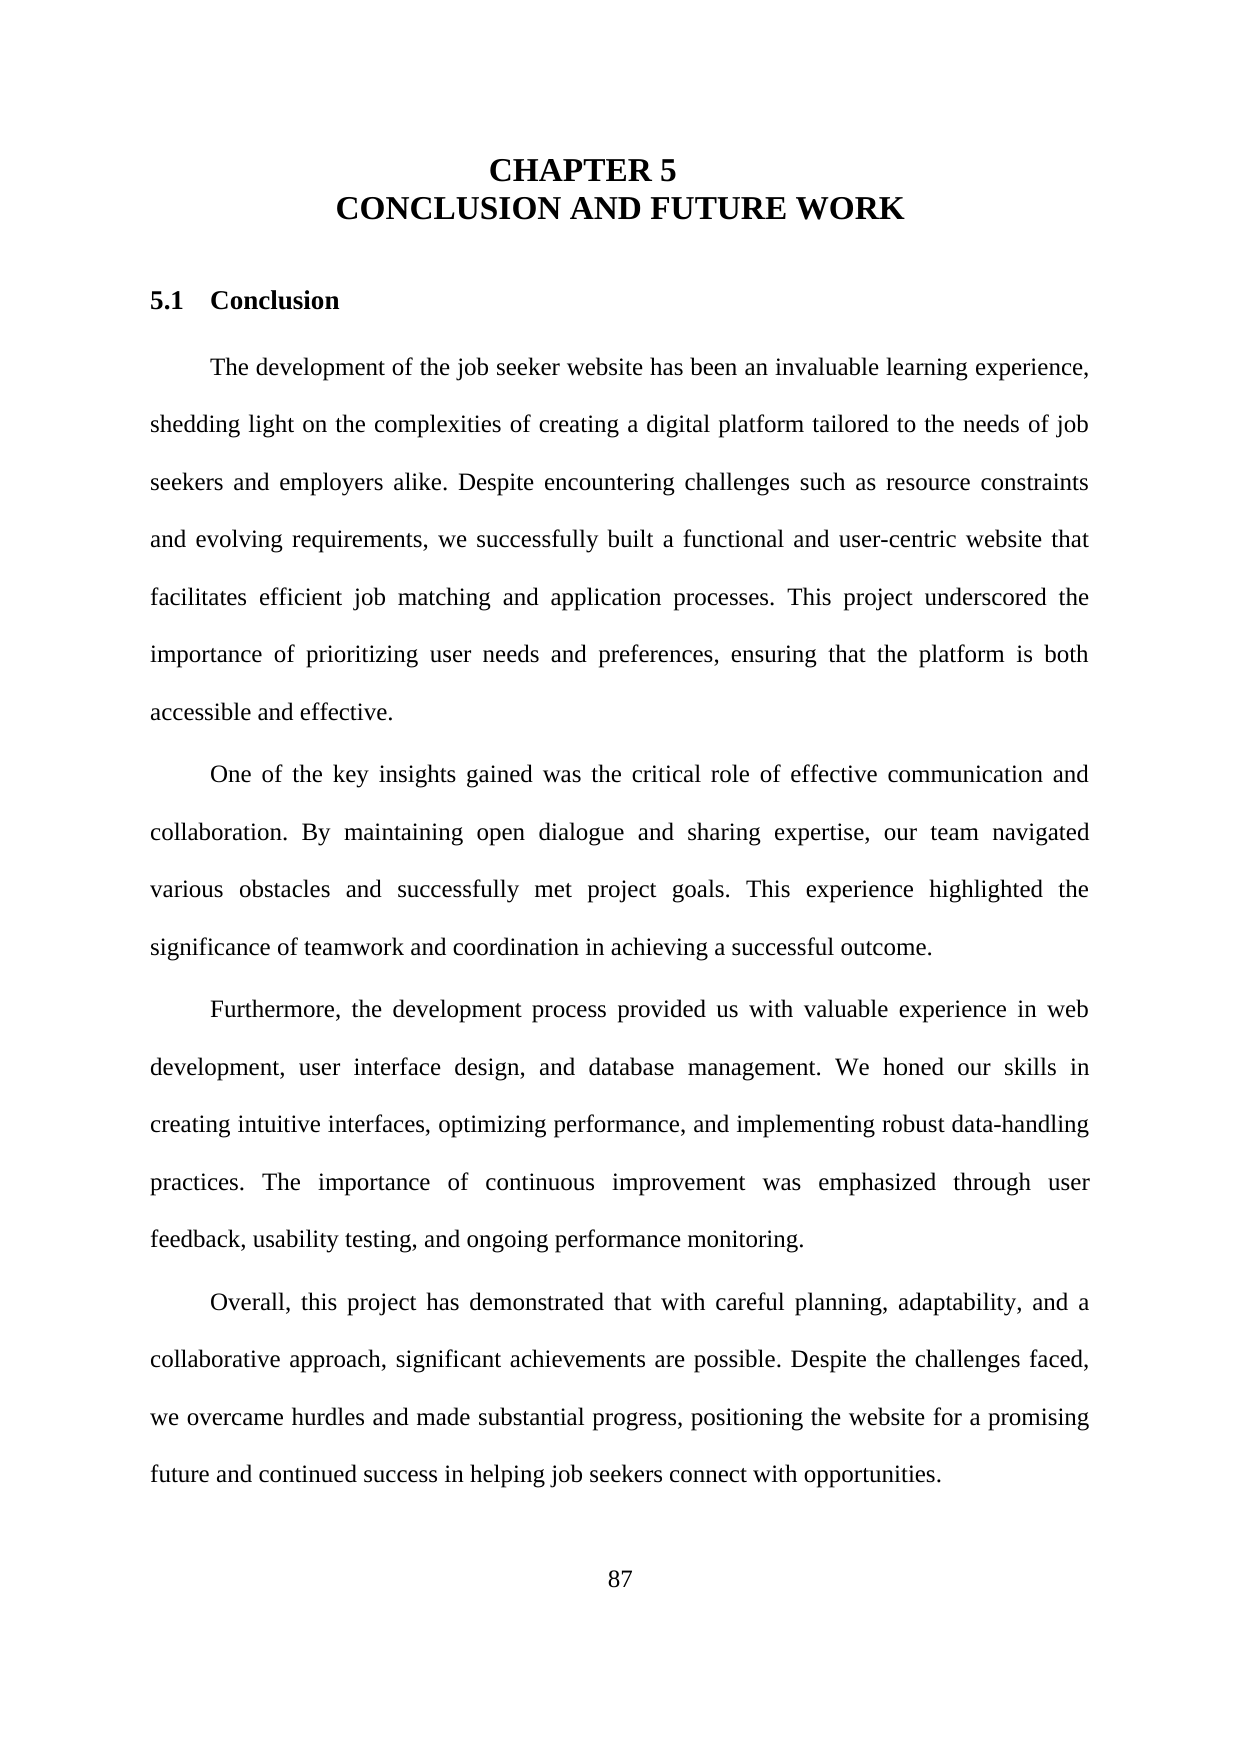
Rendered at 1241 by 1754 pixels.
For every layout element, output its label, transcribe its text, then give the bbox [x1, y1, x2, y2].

text The development of the job seeker website has been an invaluable learning experience, shedding light on the complexities of creating a digital platform tailored to the needs of job seekers and employers alike. Despite encountering challenges such as resource constraints and evolving requirements, we successfully built a functional and user-centric website that facilitates efficient job matching and application processes. This project underscored the importance of prioritizing user needs and preferences, ensuring that the platform is both accessible and effective. [150, 352, 1090, 725]
text Furthermore, the development process provided us with valuable experience in web development, user interface design, and database management. We honed our skills in creating intuitive interfaces, optimizing performance, and implementing robust data-handling practices. The importance of continuous improvement was emphasized through user feedback, usability testing, and ongoing performance monitoring. [150, 994, 1090, 1253]
text One of the key insights gained was the critical role of effective communication and collaboration. By maintaining open dialogue and sharing expertise, our team navigated various obstacles and successfully met project goals. This experience highlighted the significance of teamwork and coordination in achieving a successful outcome. [150, 759, 1090, 960]
subtitle Conclusion and Future Work [150, 150, 1090, 227]
text Overall, this project has demonstrated that with careful planning, adaptability, and a collaborative approach, significant achievements are possible. Despite the challenges faced, we overcame hurdles and made substantial progress, positioning the website for a promising future and continued success in helping job seekers connect with opportunities. [150, 1287, 1090, 1488]
subtitle Conclusion [150, 284, 1090, 315]
